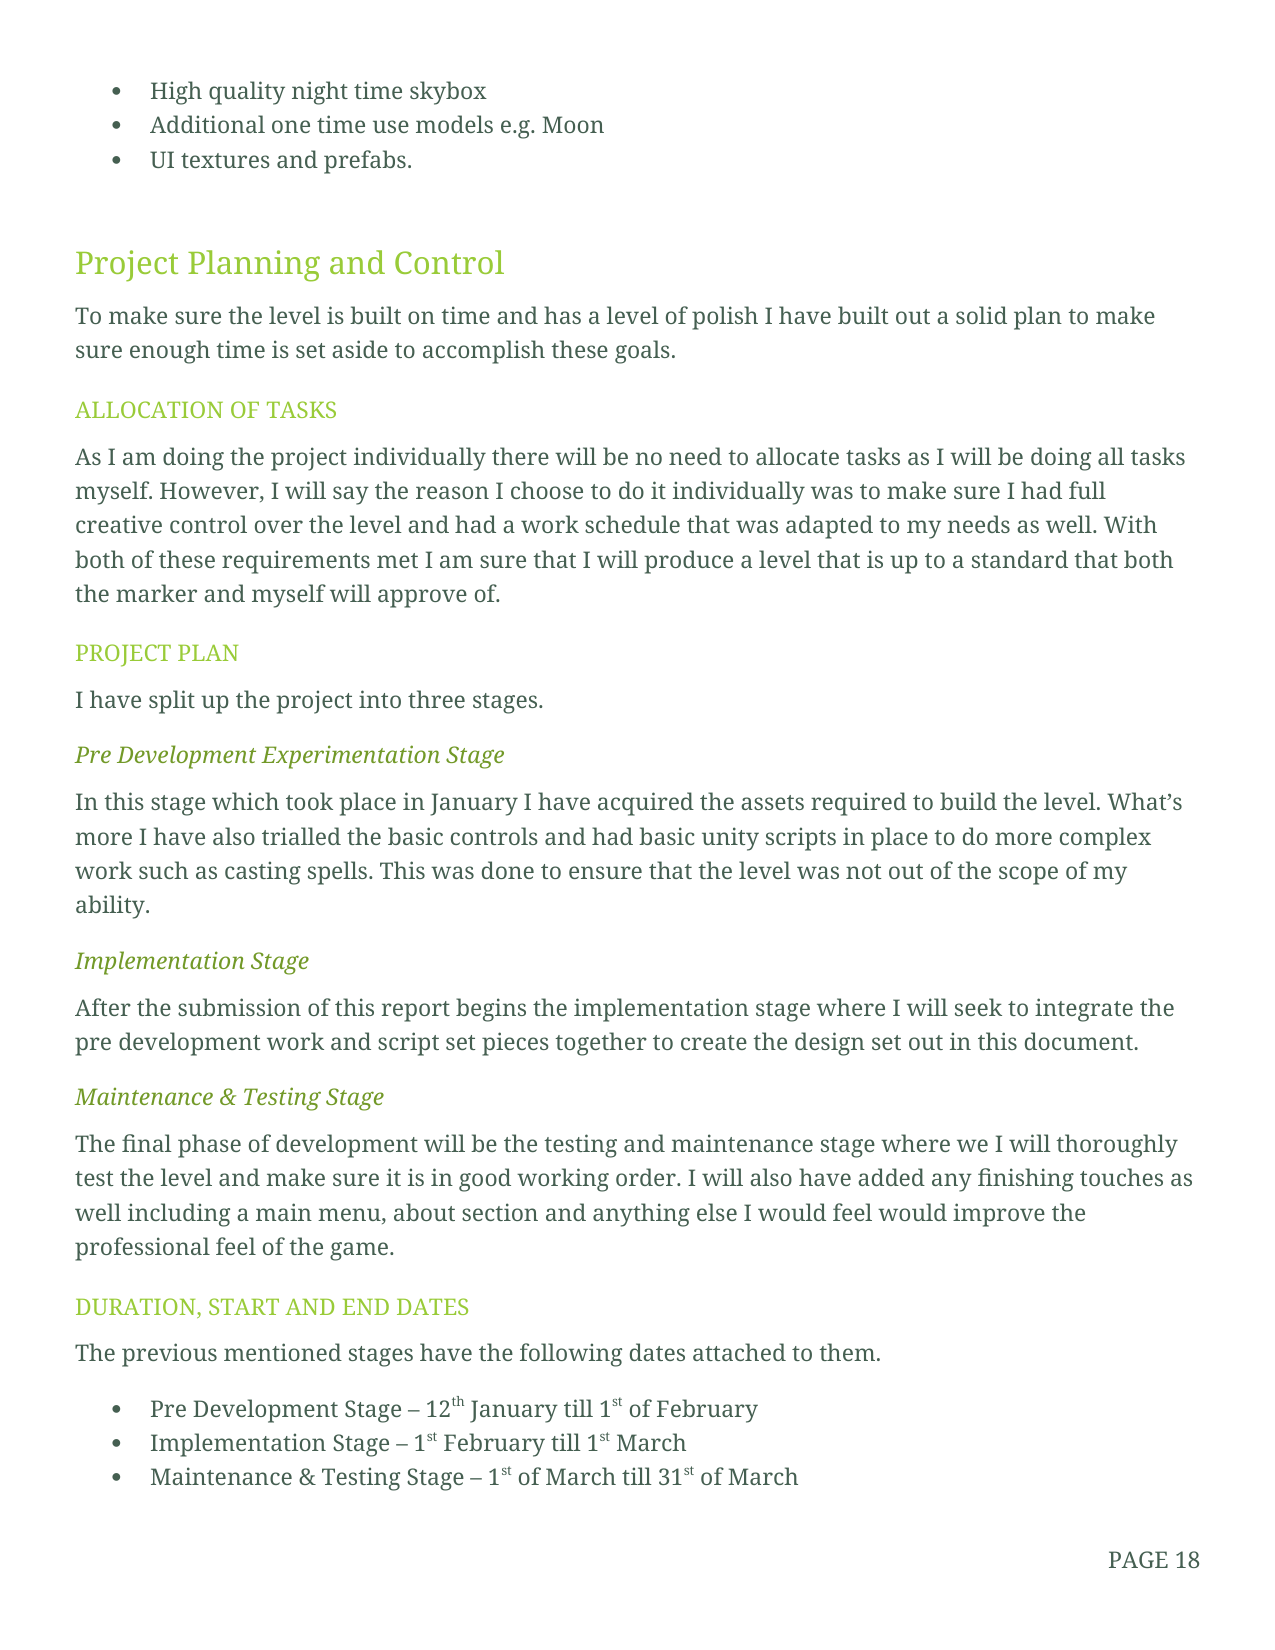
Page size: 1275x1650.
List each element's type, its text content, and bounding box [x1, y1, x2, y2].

text To make sure the level is built on time and has a level of polish I have built out a solid plan to make sure enough time is set aside to accomplish these goals. [75, 300, 1200, 366]
text As I am doing the project individually there will be no need to allocate tasks as I will be doing all tasks myself. However, I will say the reason I choose to do it individually was to make sure I had full creative control over the level and had a work schedule that was adapted to my needs as well. With both of these requirements met I am sure that I will produce a level that is up to a standard that both the marker and myself will approve of. [75, 441, 1200, 609]
list Additional one time use models e.g. Moon [112, 109, 1200, 141]
list High quality night time skybox [112, 75, 1200, 106]
text The final phase of development will be the testing and maintenance stage where we I will thoroughly test the level and make sure it is in good working order. I will also have added any finishing touches as well including a main menu, about section and anything else I would feel would improve the professional feel of the game. [75, 1128, 1200, 1262]
text In this stage which took place in January I have acquired the assets required to build the level. What’s more I have also trialled the basic controls and had basic unity scripts in place to do more complex work such as casting spells. This was done to ensure that the level was not out of the scope of my ability. [75, 786, 1200, 921]
list Pre Development Stage – 12th January till 1st of February [112, 1393, 1200, 1424]
subtitle Implementation Stage [75, 945, 1200, 976]
text I have split up the project into three stages. [75, 684, 1200, 716]
subtitle Allocation of tasks [75, 394, 1200, 425]
subtitle Duration, Start and End dates [75, 1291, 1200, 1322]
text After the submission of this report begins the implementation stage where I will seek to integrate the pre development work and script set pieces together to create the design set out in this document. [75, 992, 1200, 1057]
subtitle Maintenance & Testing Stage [75, 1081, 1200, 1112]
list UI textures and prefabs. [112, 144, 1200, 175]
subtitle Pre Development Experimentation Stage [75, 739, 1200, 771]
list Maintenance & Testing Stage – 1st of March till 31st of March [112, 1461, 1200, 1493]
subtitle Project plan [75, 637, 1200, 669]
list Implementation Stage – 1st February till 1st March [112, 1427, 1200, 1458]
text The previous mentioned stages have the following dates attached to them. [75, 1337, 1200, 1369]
subtitle Project Planning and Control [75, 241, 1200, 283]
